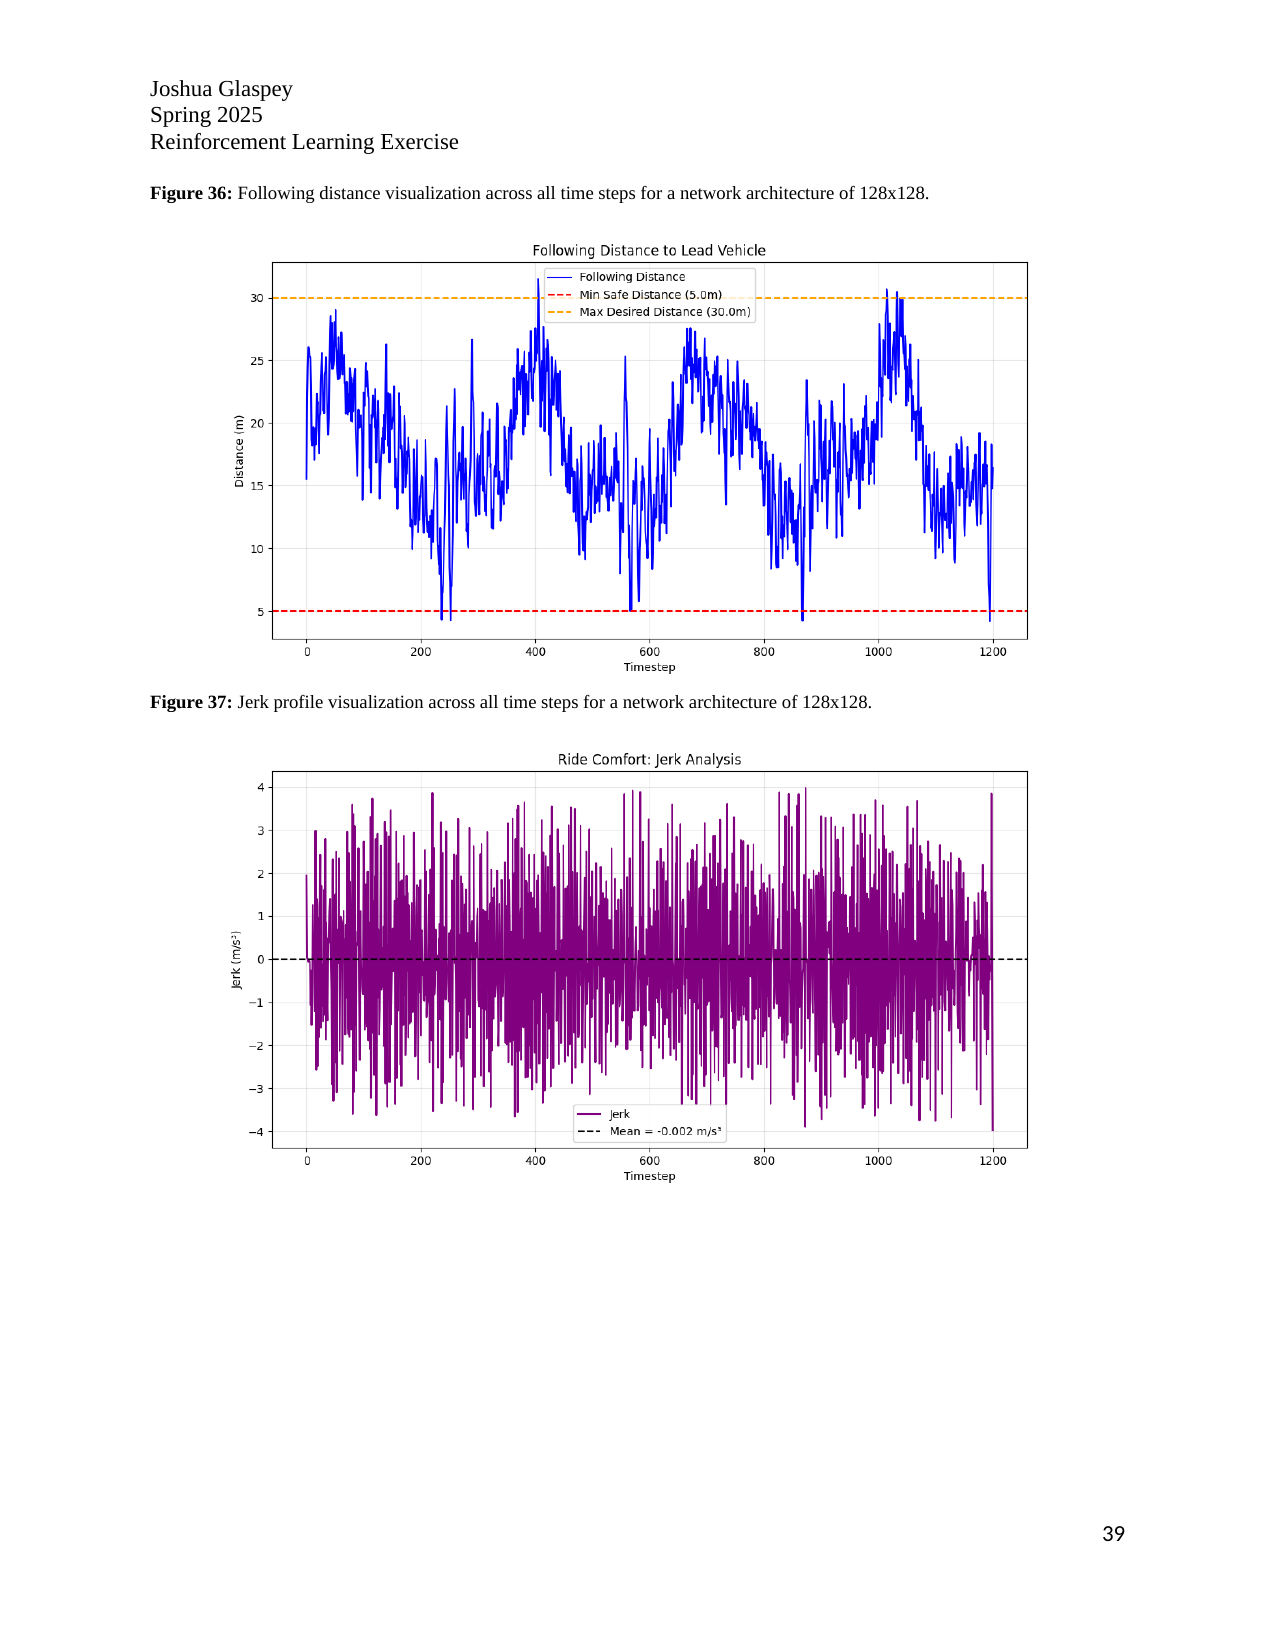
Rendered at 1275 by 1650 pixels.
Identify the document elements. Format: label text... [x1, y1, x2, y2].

picture [150, 203, 1124, 692]
text Figure 37: Jerk profile visualization across all time steps for a network architecture of 128x128. [150, 691, 1125, 713]
picture [150, 712, 1124, 1201]
text Figure 36: Following distance visualization across all time steps for a network architecture of 128x128. [150, 182, 1125, 204]
